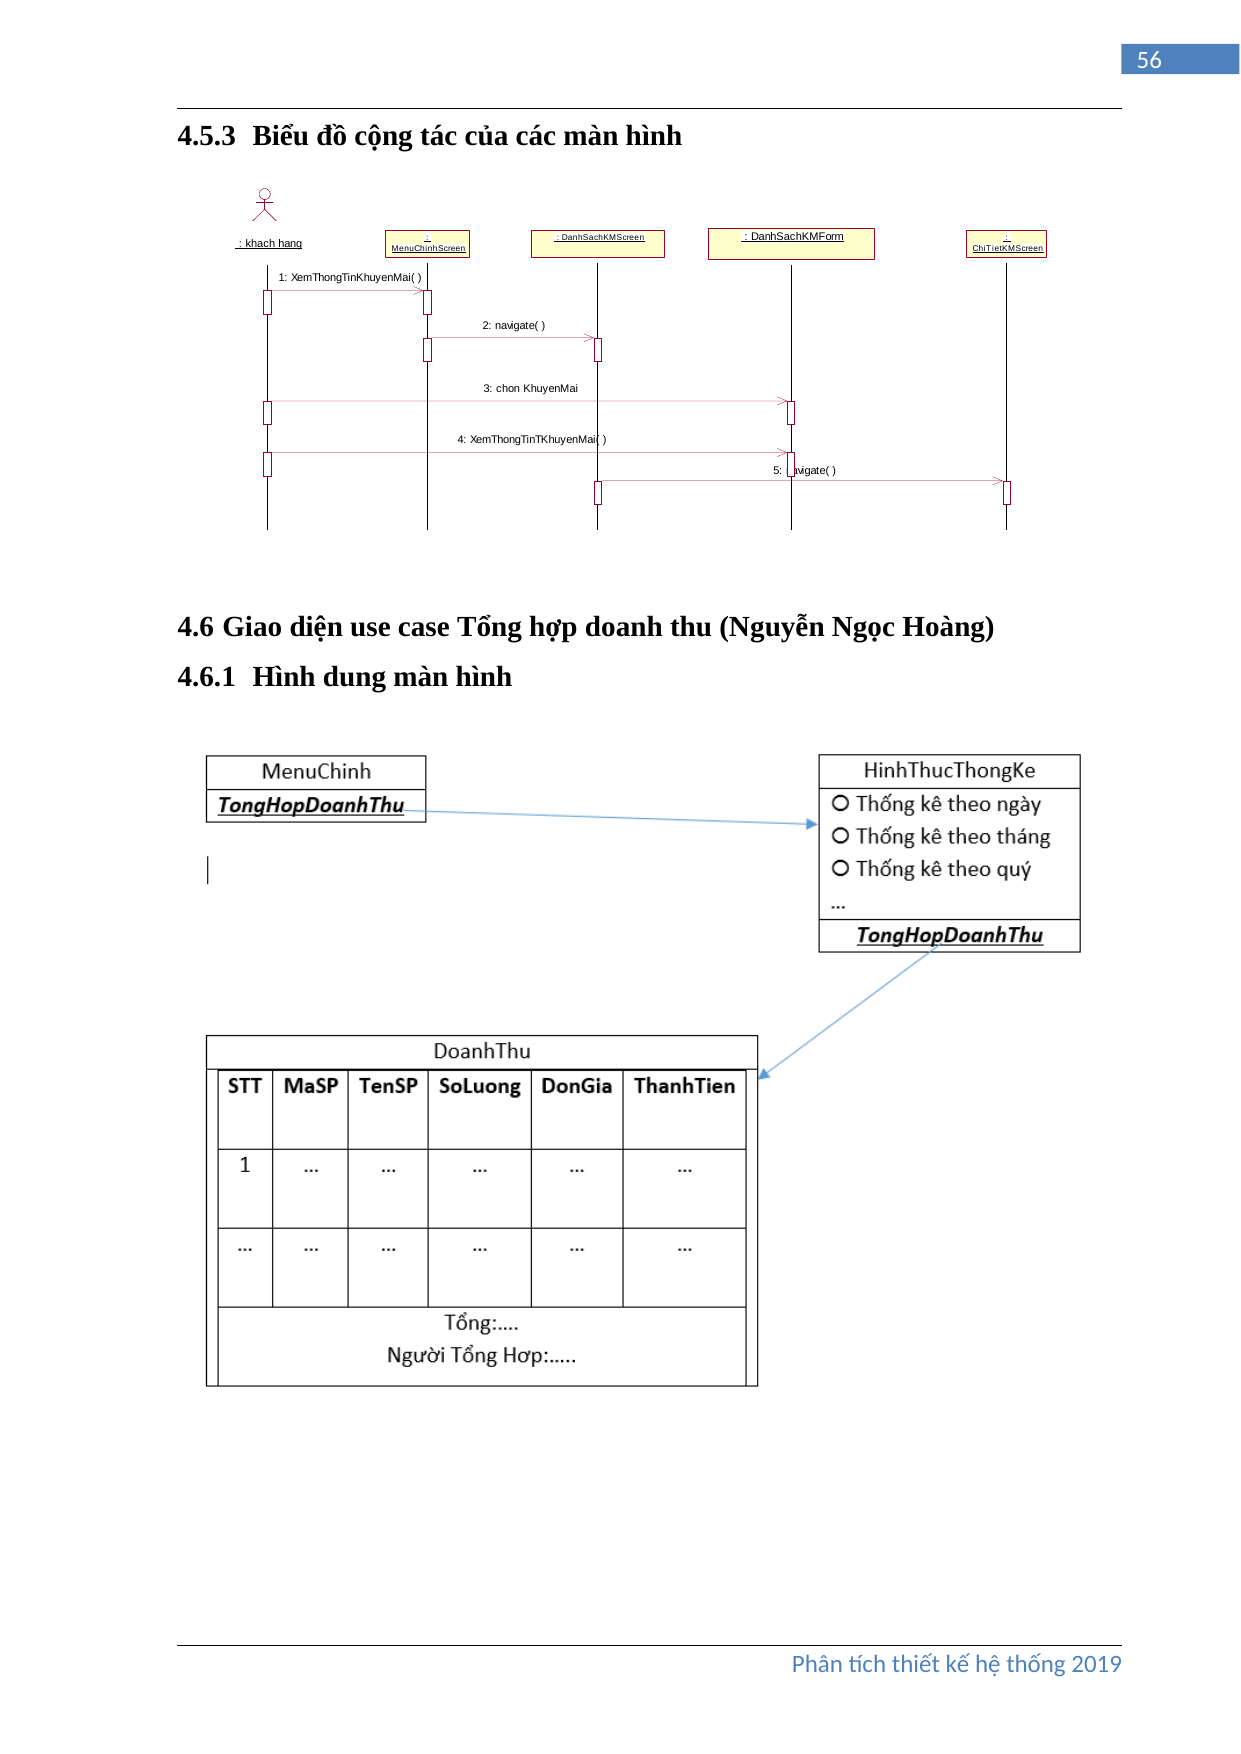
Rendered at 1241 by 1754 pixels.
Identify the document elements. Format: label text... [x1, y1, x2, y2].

subtitle Giao diện use case Tổng hợp doanh thu (Nguyễn Ngọc Hoàng) [177, 609, 1122, 642]
picture [177, 709, 1118, 1425]
subtitle Hình dung màn hình [177, 659, 1122, 693]
subtitle Biểu đồ cộng tác của các màn hình [177, 118, 1122, 152]
